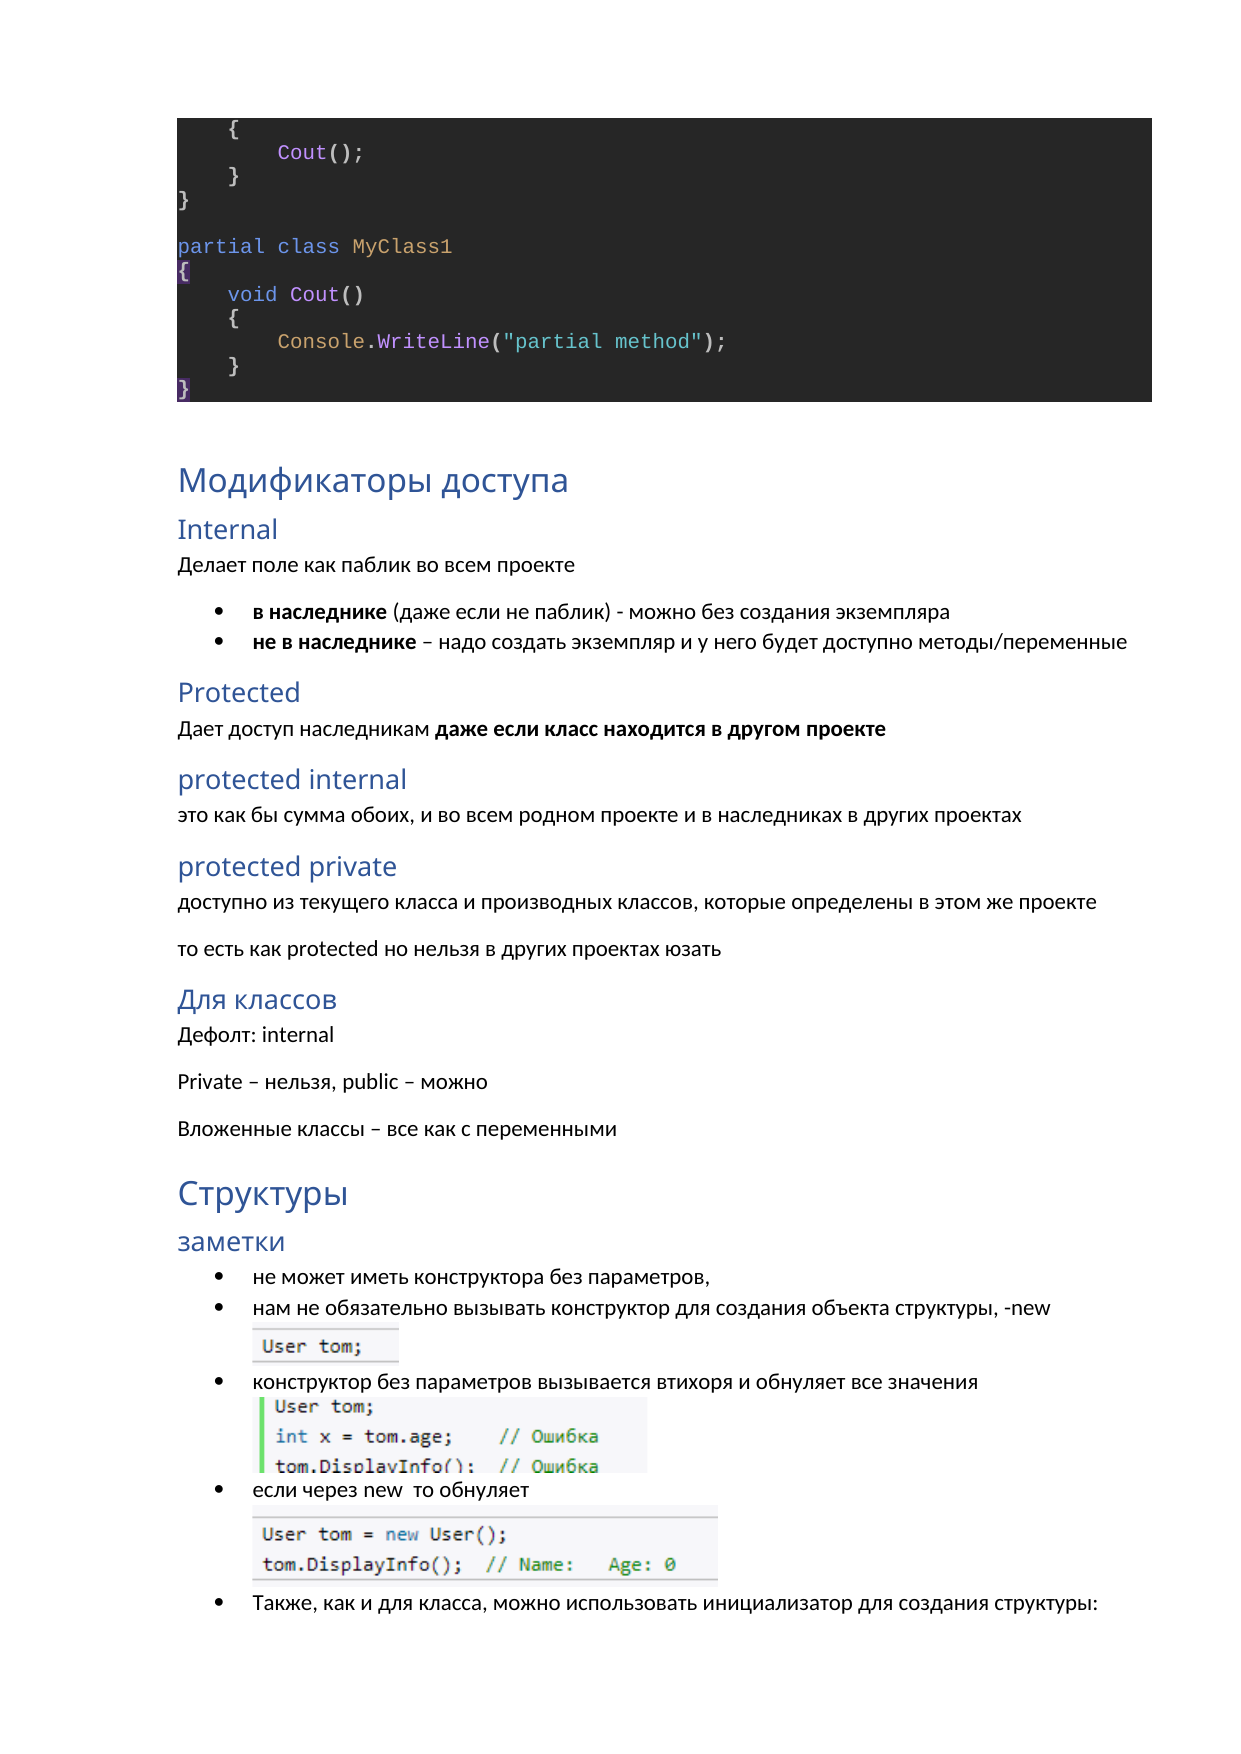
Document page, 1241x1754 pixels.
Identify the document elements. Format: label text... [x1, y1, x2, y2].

text Дает доступ наследникам даже если класс находится в другом проекте [177, 714, 1152, 742]
text доступно из текущего класса и производных классов, которые определены в этом же проекте [177, 887, 1152, 915]
picture [252, 1505, 718, 1587]
list не в наследнике – надо создать экземпляр и у него будет доступно методы/переменные [215, 627, 1152, 655]
list нам не обязательно вызывать конструктор для создания объекта структуры, -new [215, 1293, 1152, 1321]
text Private – нельзя, public – можно [177, 1067, 1152, 1096]
subtitle Структуры [177, 1169, 1152, 1215]
subtitle заметки [177, 1223, 1152, 1259]
subtitle protected internal [177, 761, 1152, 797]
text то есть как protected но нельзя в других проектах юзать [177, 934, 1152, 962]
list в наследнике (даже если не паблик) - можно без создания экземпляра [215, 597, 1152, 625]
text это как бы сумма обоих, и во всем родном проекте и в наследниках в других проектах [177, 800, 1152, 828]
list Также, как и для класса, можно использовать инициализатор для создания структуры: [215, 1588, 1152, 1616]
subtitle Protected [177, 674, 1152, 711]
text Вложенные классы – все как с переменными [177, 1114, 1152, 1142]
picture [252, 1397, 648, 1473]
subtitle protected private [177, 847, 1152, 884]
subtitle Модификаторы доступа [177, 457, 1152, 502]
list если через new то обнуляет [215, 1475, 1152, 1503]
text Дефолт: internal [177, 1021, 1152, 1049]
text Делает поле как паблик во всем проекте [177, 550, 1152, 578]
subtitle Для классов [177, 981, 1152, 1018]
subtitle Internal [177, 510, 1152, 547]
list конструктор без параметров вызывается втихоря и обнуляет все значения [215, 1367, 1152, 1395]
picture [252, 1322, 399, 1366]
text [177, 118, 1152, 402]
list не может иметь конструктора без параметров, [215, 1262, 1152, 1291]
